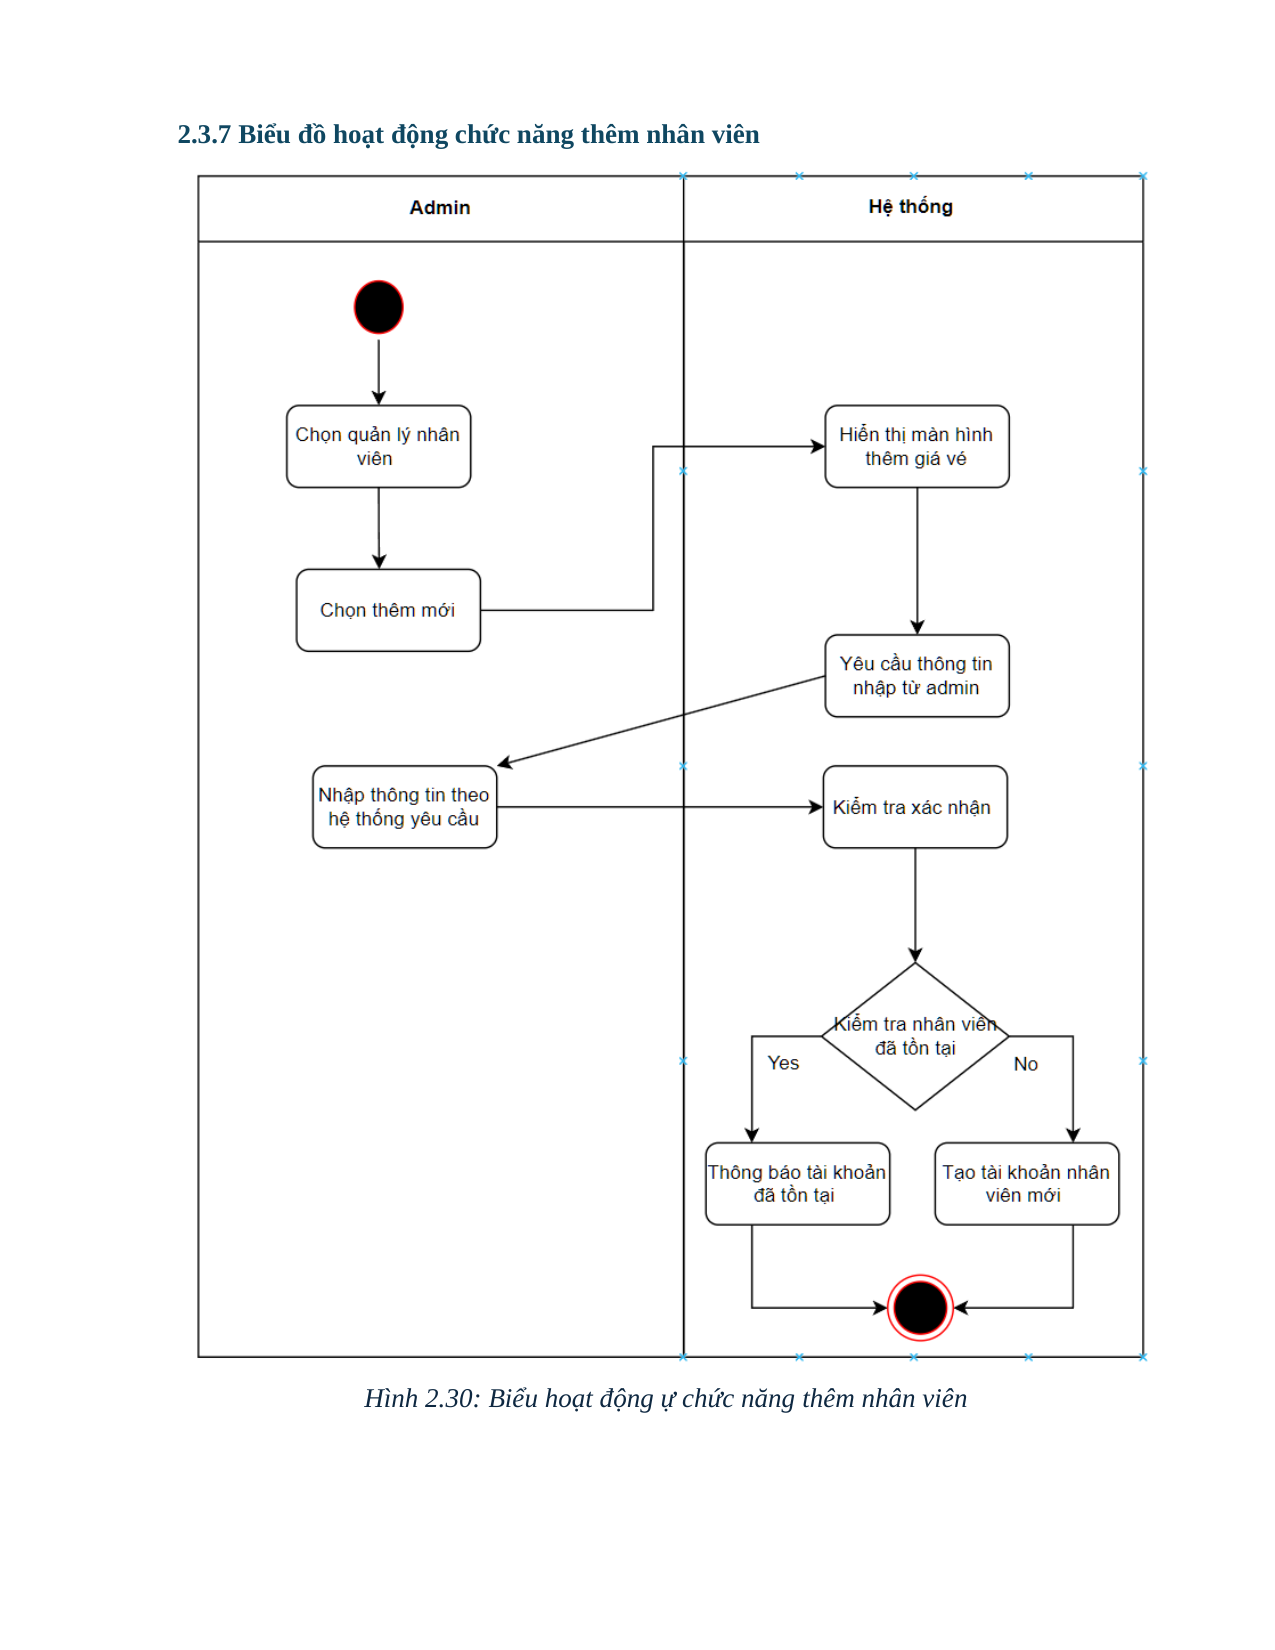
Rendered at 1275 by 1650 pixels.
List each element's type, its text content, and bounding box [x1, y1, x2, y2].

picture [177, 164, 1157, 1366]
text Hình 2.30: Biểu hoạt động ự chức năng thêm nhân viên [177, 1382, 1157, 1413]
subtitle 2.3.7 Biểu đồ hoạt động chức năng thêm nhân viên [177, 118, 1157, 149]
